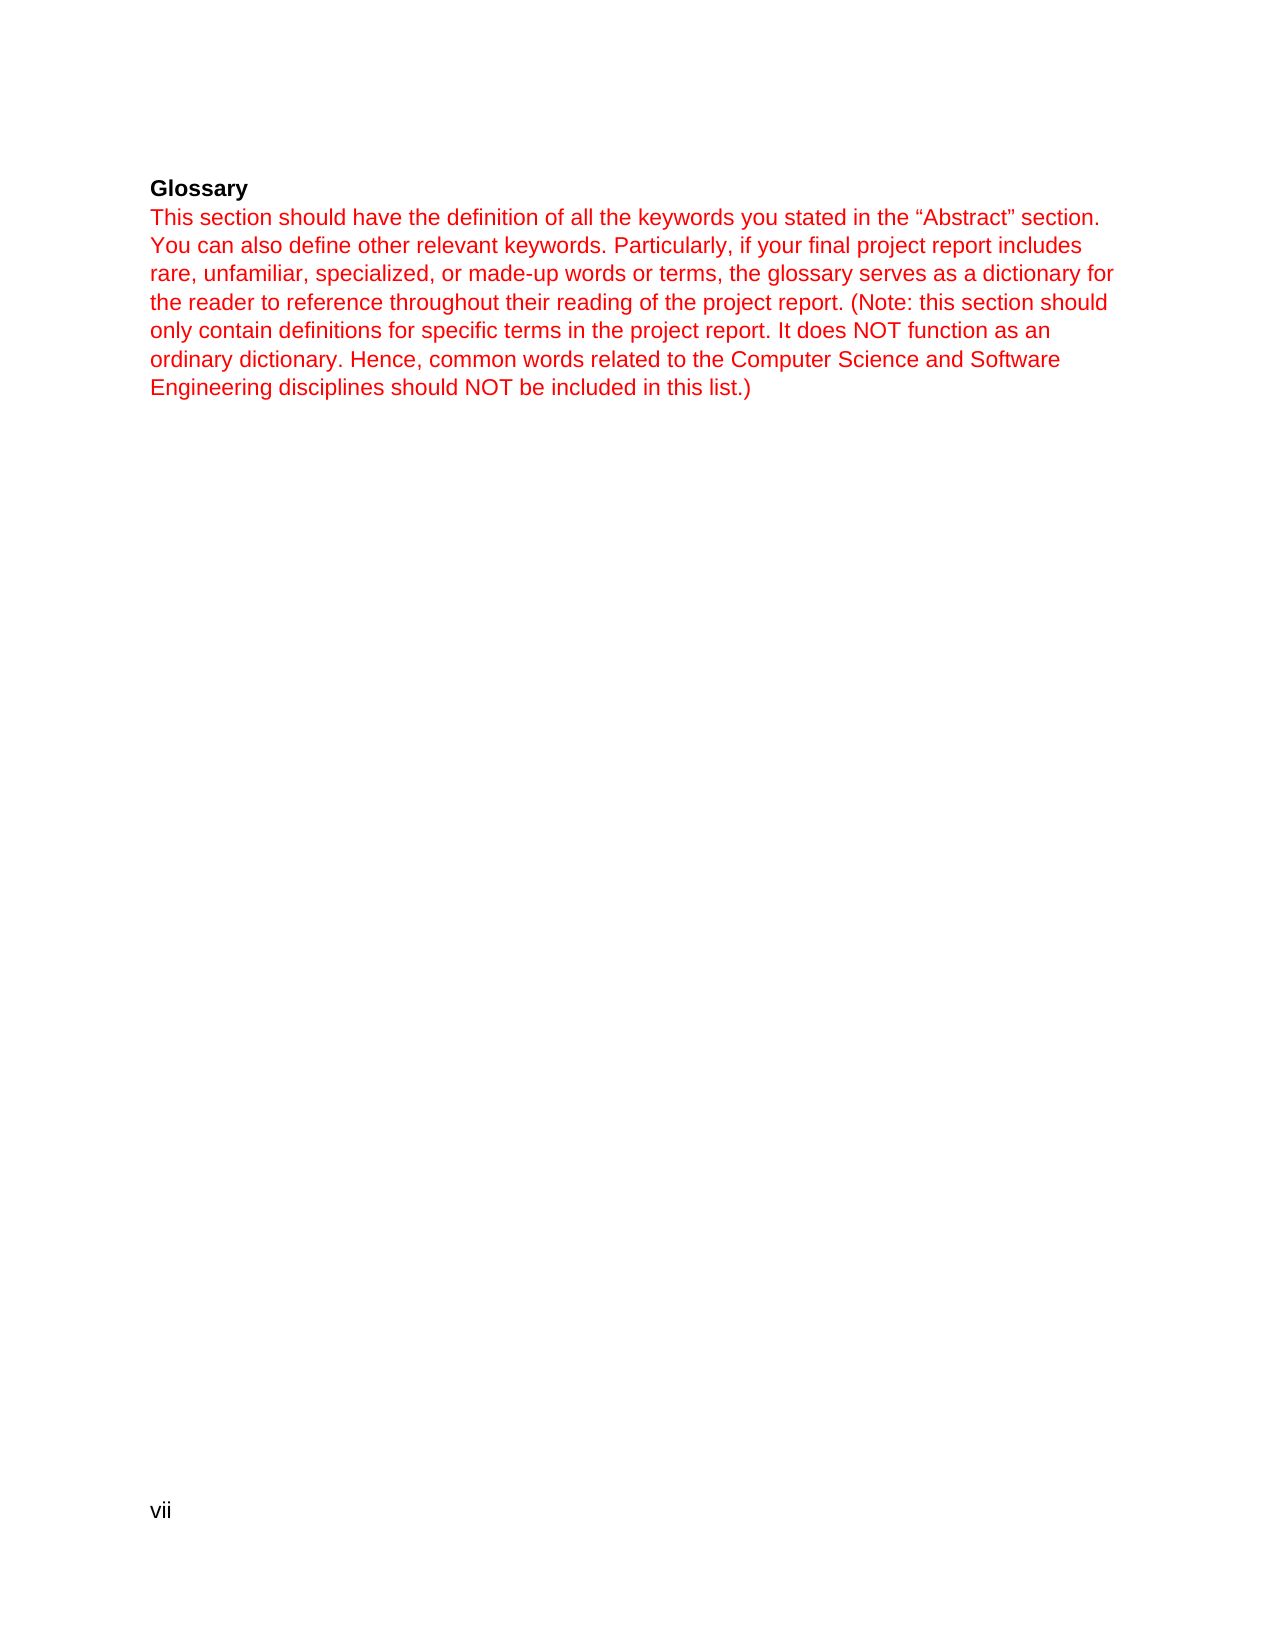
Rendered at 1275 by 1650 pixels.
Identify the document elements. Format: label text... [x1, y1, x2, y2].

text This section should have the definition of all the keywords you stated in the “Abstract” section. You can also define other relevant keywords. Particularly, if your final project report includes rare, unfamiliar, specialized, or made-up words or terms, the glossary serves as a dictionary for the reader to reference throughout their reading of the project report. (Note: this section should only contain definitions for specific terms in the project report. It does NOT function as an ordinary dictionary. Hence, common words related to the Computer Science and Software Engineering disciplines should NOT be included in this list.) [150, 203, 1125, 400]
subtitle Glossary [150, 175, 1125, 201]
